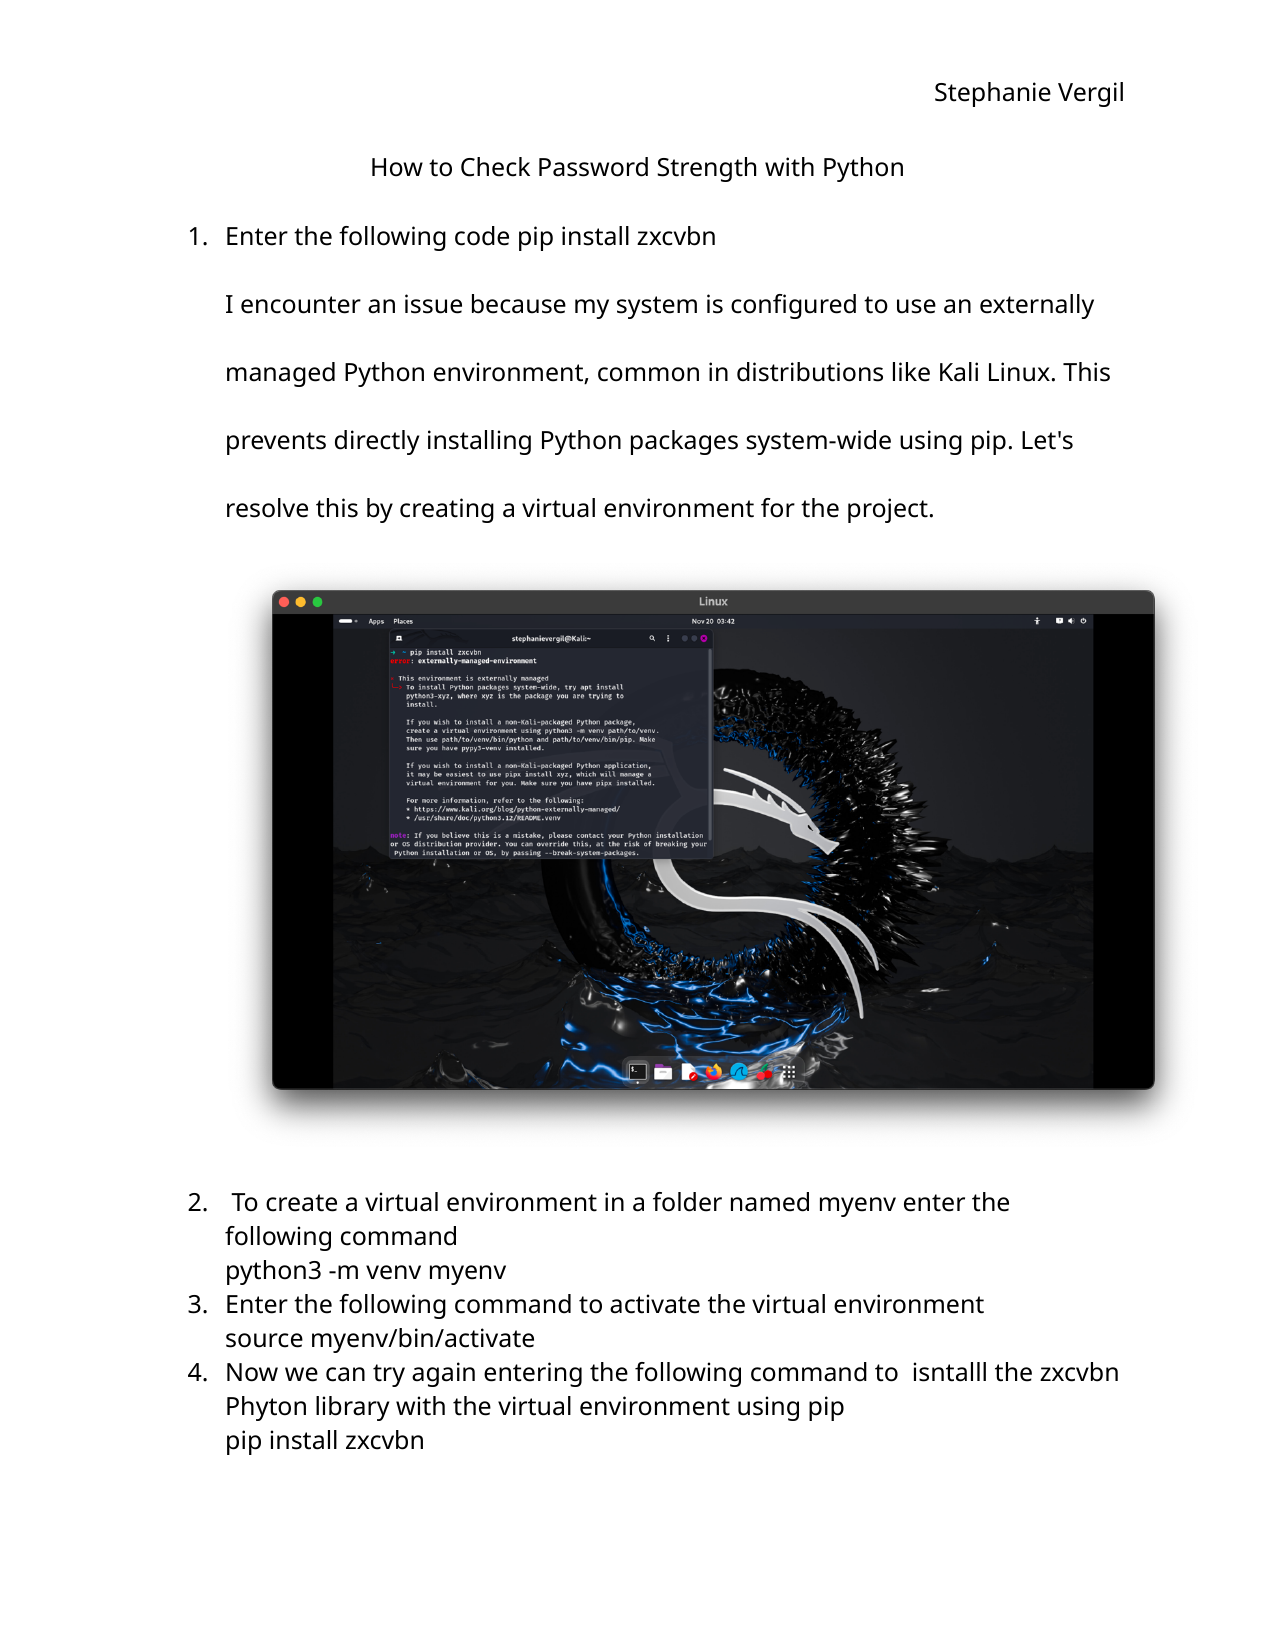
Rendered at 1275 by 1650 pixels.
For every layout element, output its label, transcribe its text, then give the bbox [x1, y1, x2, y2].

list pip install zxcvbn [225, 1423, 1125, 1457]
list I encounter an issue because my system is configured to use an externally managed Python environment, common in distributions like Kali Linux. This prevents directly installing Python packages system-wide using pip. Let's resolve this by creating a virtual environment for the project. [225, 286, 1125, 525]
text How to Check Password Strength with Python [150, 150, 1125, 184]
list python3 -m venv myenv [225, 1252, 1125, 1287]
list Enter the following code pip install zxcvbn [187, 218, 1125, 252]
list Now we can try again entering the following command to isntalll the zxcvbn Phyton library with the virtual environment using pip [187, 1355, 1125, 1423]
list To create a virtual environment in a folder named myenv enter the following command [187, 1184, 1125, 1252]
list source myenv/bin/activate [225, 1321, 1125, 1355]
list Enter the following command to activate the virtual environment [187, 1287, 1125, 1321]
picture [225, 558, 1200, 1151]
